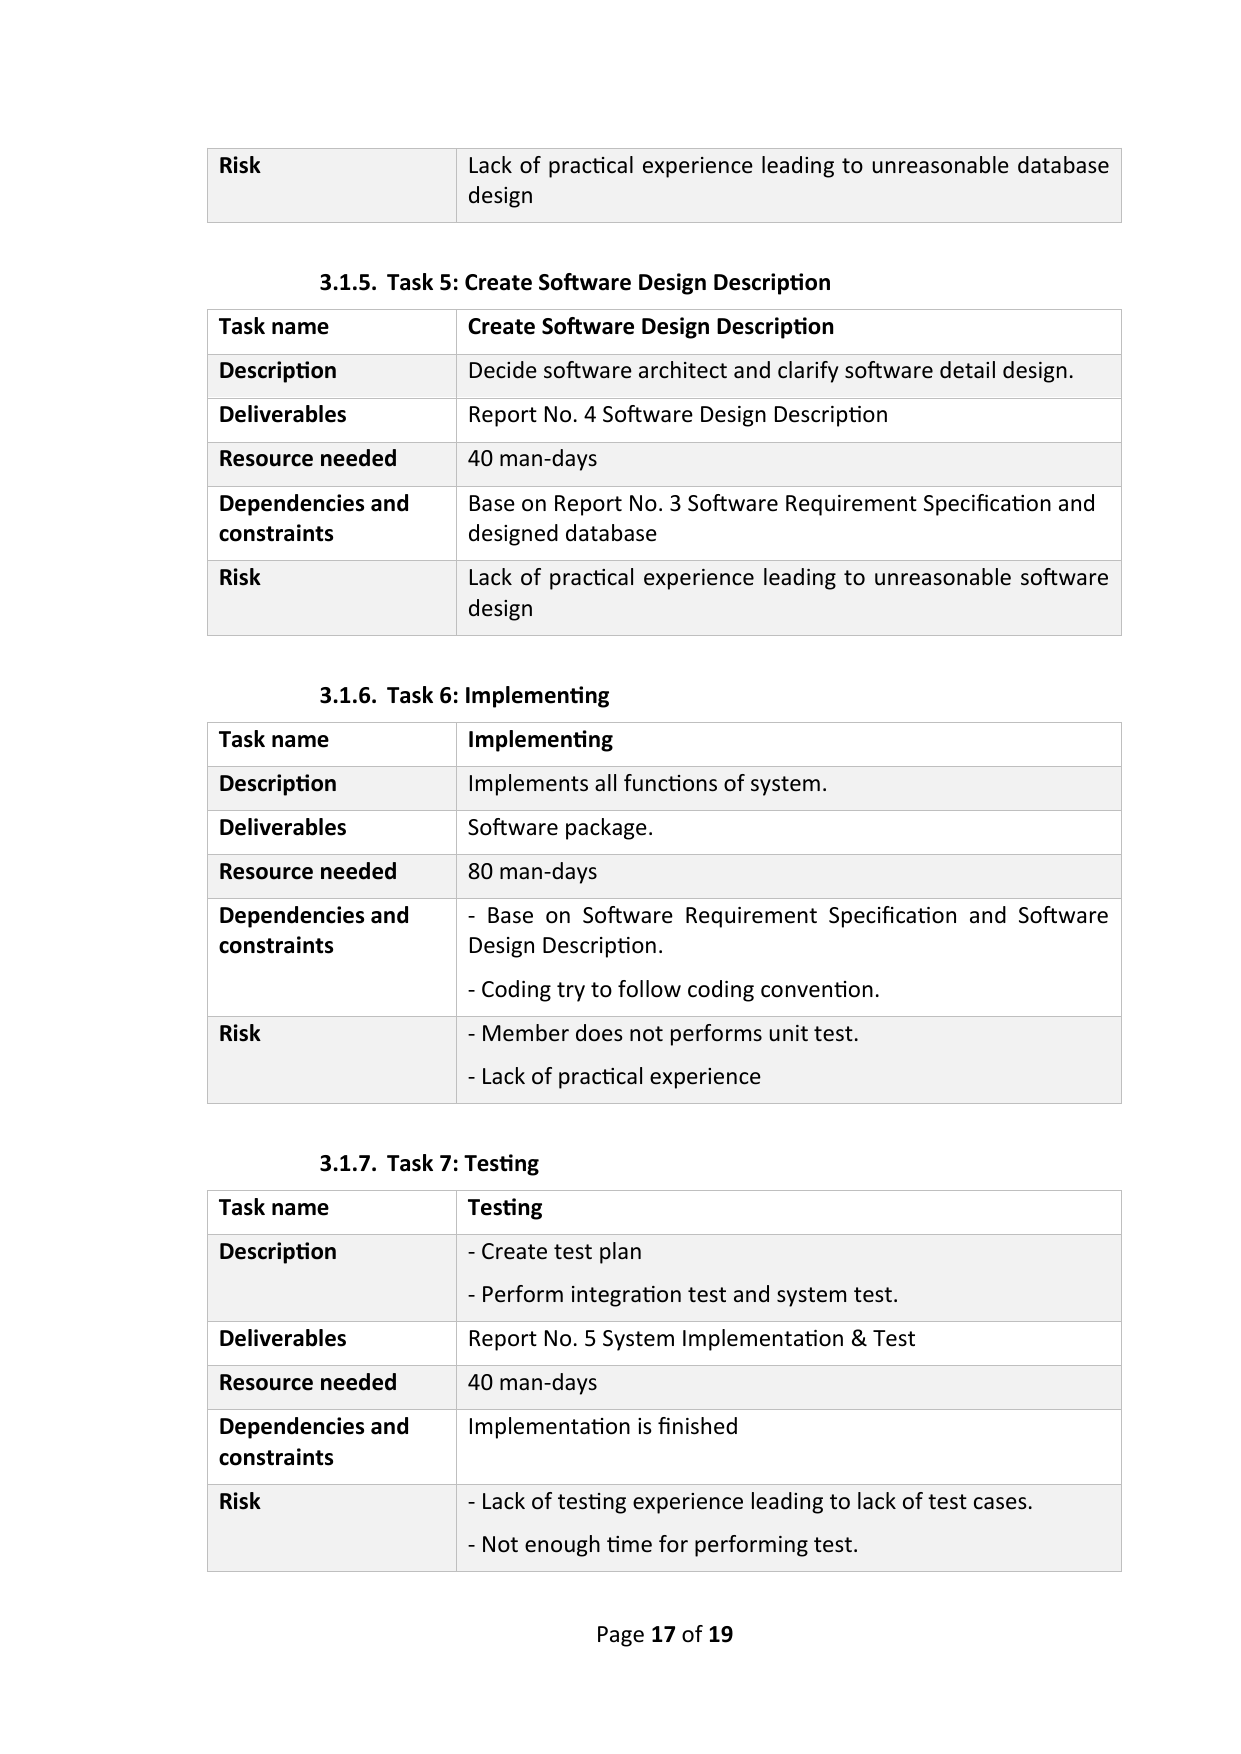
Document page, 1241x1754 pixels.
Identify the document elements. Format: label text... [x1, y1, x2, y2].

subtitle Task 6: Implementing [319, 679, 1122, 709]
table_header Implementing [457, 723, 1121, 766]
table_cell Dependencies and constraints [208, 1410, 456, 1484]
subtitle Task 5: Create Software Design Description [319, 266, 1122, 297]
table_cell Lack of practical experience leading to unreasonable software design [457, 561, 1121, 635]
table_cell Resource needed [208, 1366, 456, 1409]
table_cell Description [208, 1235, 456, 1321]
table_cell Software package. [457, 811, 1121, 854]
table_cell - Base on Software Requirement Specification and Software Design Description. - Coding try to follow coding convention. [457, 899, 1121, 1016]
table_cell Resource needed [208, 855, 456, 898]
table_cell 40 man-days [457, 443, 1121, 486]
table_cell - Lack of testing experience leading to lack of test cases. - Not enough time for performing test. [457, 1485, 1121, 1571]
table_cell Lack of practical experience leading to unreasonable database design [457, 149, 1121, 222]
table_cell Implements all functions of system. [457, 767, 1121, 810]
subtitle Task 7: Testing [319, 1147, 1122, 1177]
table_cell Deliverables [208, 1322, 456, 1365]
table_header Task name [208, 1191, 456, 1234]
table_cell Risk [208, 561, 456, 635]
table_cell Description [208, 355, 456, 397]
table_cell Dependencies and constraints [208, 487, 456, 560]
table_header Task name [208, 310, 456, 353]
table_cell Description [208, 767, 456, 810]
table_cell Implementation is finished [457, 1410, 1121, 1484]
table_cell Resource needed [208, 443, 456, 486]
table_cell Deliverables [208, 399, 456, 442]
table_cell Dependencies and constraints [208, 899, 456, 1016]
table_cell - Member does not performs unit test. - Lack of practical experience [457, 1017, 1121, 1103]
table_cell Base on Report No. 3 Software Requirement Specification and designed database [457, 487, 1121, 560]
table_cell Report No. 4 Software Design Description [457, 399, 1121, 442]
table_header Testing [457, 1191, 1121, 1234]
table_cell Report No. 5 System Implementation & Test [457, 1322, 1121, 1365]
table_cell Risk [208, 1485, 456, 1571]
table_cell 80 man-days [457, 855, 1121, 898]
table_cell Risk [208, 149, 456, 222]
table_header Create Software Design Description [457, 310, 1121, 353]
table_header Task name [208, 723, 456, 766]
table_cell Deliverables [208, 811, 456, 854]
table_cell - Create test plan - Perform integration test and system test. [457, 1235, 1121, 1321]
table_cell Decide software architect and clarify software detail design. [457, 355, 1121, 397]
table_cell Risk [208, 1017, 456, 1103]
table_cell 40 man-days [457, 1366, 1121, 1409]
